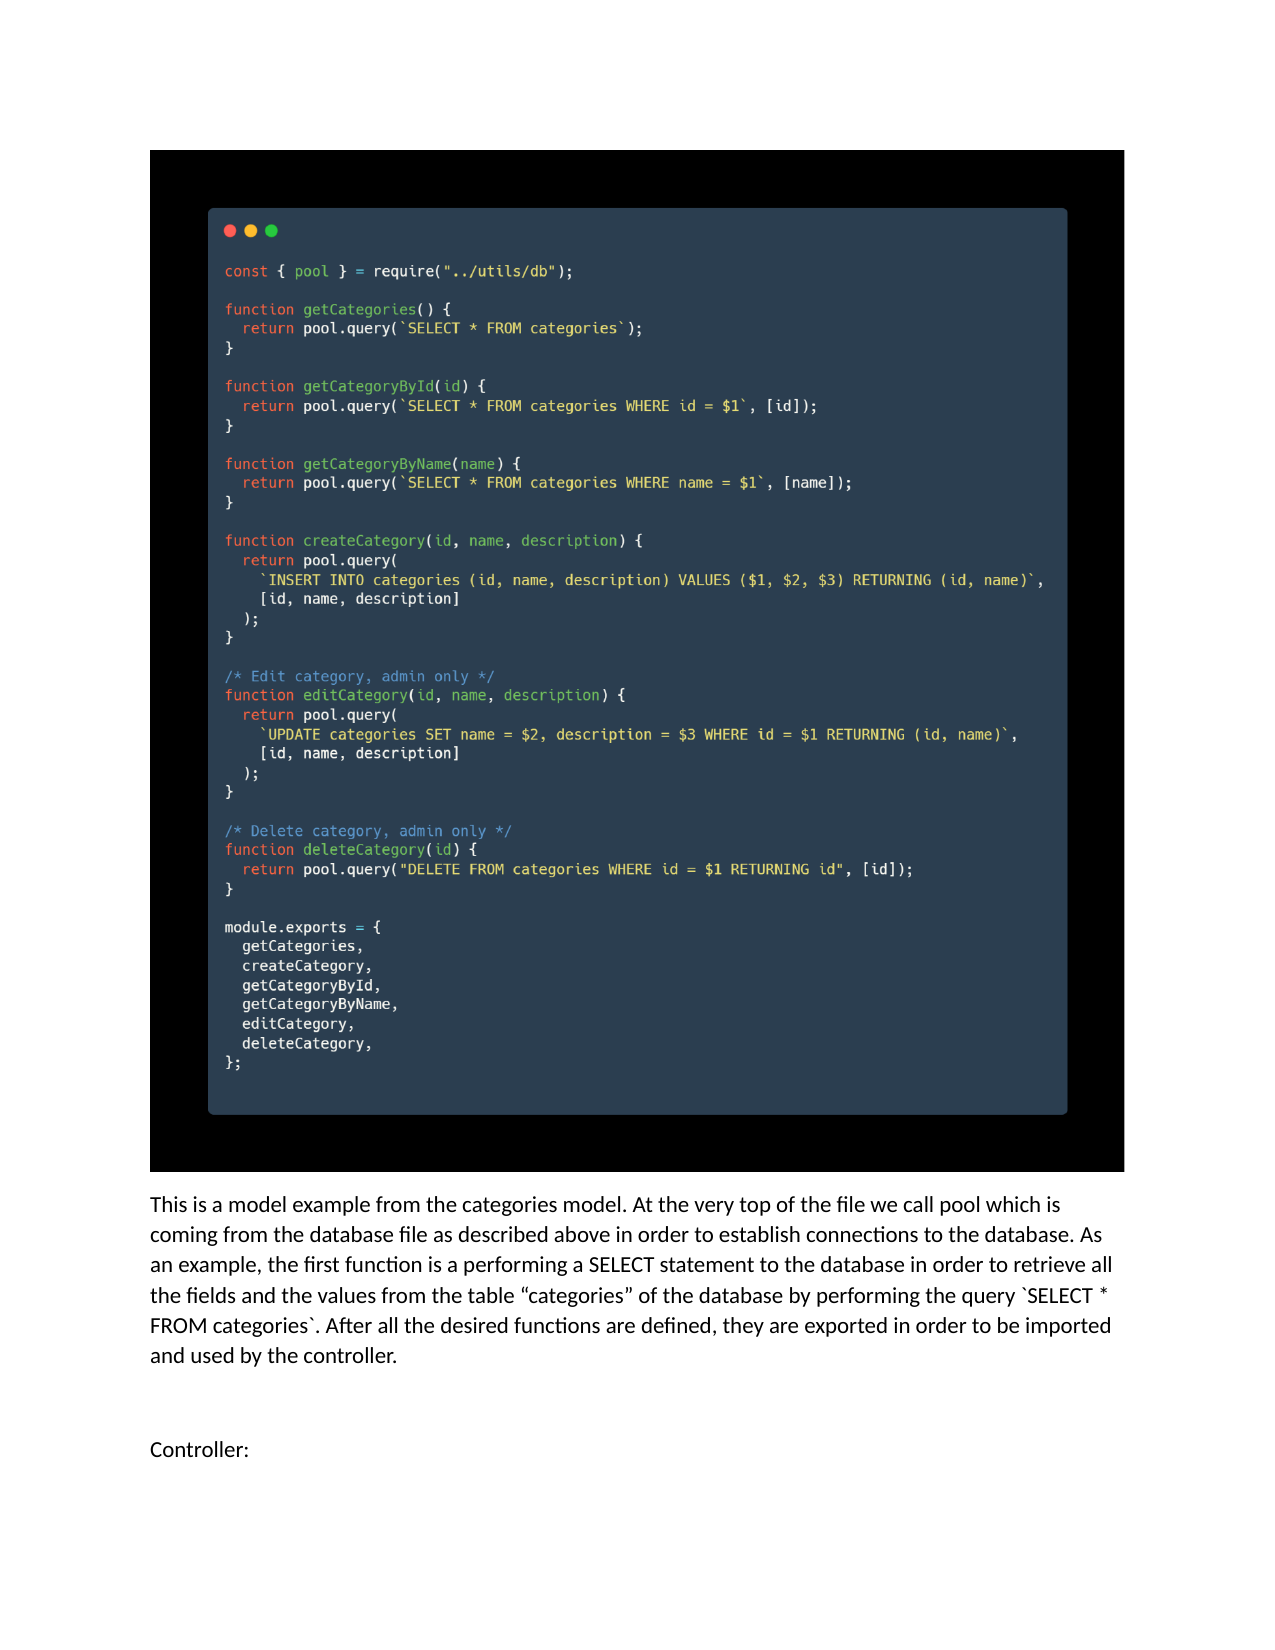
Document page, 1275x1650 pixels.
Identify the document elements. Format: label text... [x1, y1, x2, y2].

text This is a model example from the categories model. At the very top of the file we call pool which is coming from the database file as described above in order to establish connections to the database. As an example, the first function is a performing a SELECT statement to the database in order to retrieve all the fields and the values from the table “categories” of the database by performing the query `SELECT * FROM categories`. After all the desired functions are defined, they are exported in order to be imported and used by the controller. [150, 1190, 1125, 1369]
text Controller: [150, 1435, 1125, 1463]
picture [150, 150, 1125, 1172]
